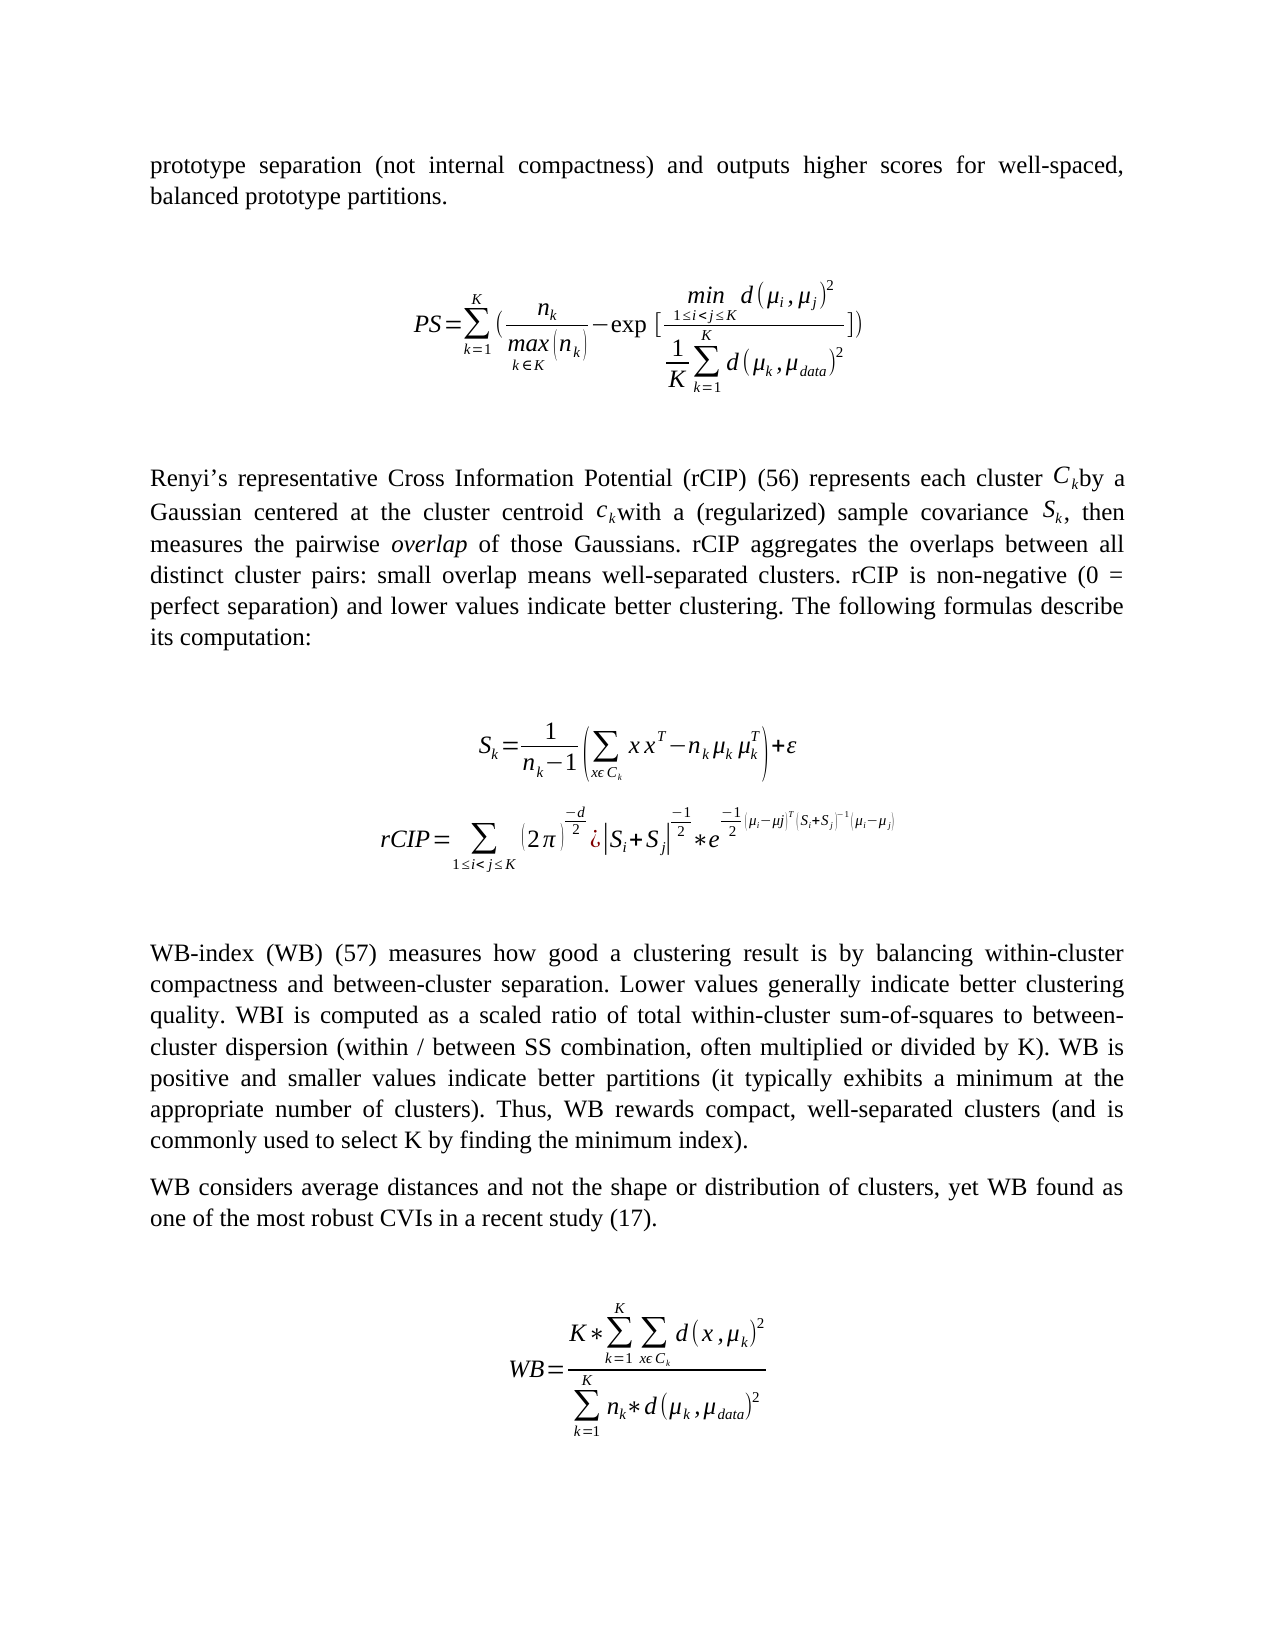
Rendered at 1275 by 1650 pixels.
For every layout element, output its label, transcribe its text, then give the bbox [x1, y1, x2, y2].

text WB-index (WB) (57) measures how good a clustering result is by balancing within-cluster compactness and between-cluster separation. Lower values generally indicate better clustering quality. WBI is computed as a scaled ratio of total within-cluster sum-of-squares to between-cluster dispersion (within / between SS combination, often multiplied or divided by K). WB is positive and smaller values indicate better partitions (it typically exhibits a minimum at the appropriate number of clusters). Thus, WB rewards compact, well-separated clusters (and is commonly used to select K by finding the minimum index). [150, 938, 1125, 1153]
text WB considers average distances and not the shape or distribution of clusters, yet WB found as one of the most robust CVIs in a recent study (17). [150, 1172, 1125, 1232]
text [150, 150, 1125, 210]
text Renyi’s representative Cross Information Potential (rCIP) (56) represents each cluster by a Gaussian centered at the cluster centroid with a (regularized) sample covariance , then measures the pairwise overlap of those Gaussians. rCIP aggregates the overlaps between all distinct cluster pairs: small overlap means well-separated clusters. rCIP is non-negative (0 = perfect separation) and lower values indicate better clustering. The following formulas describe its computation: [150, 462, 1125, 651]
